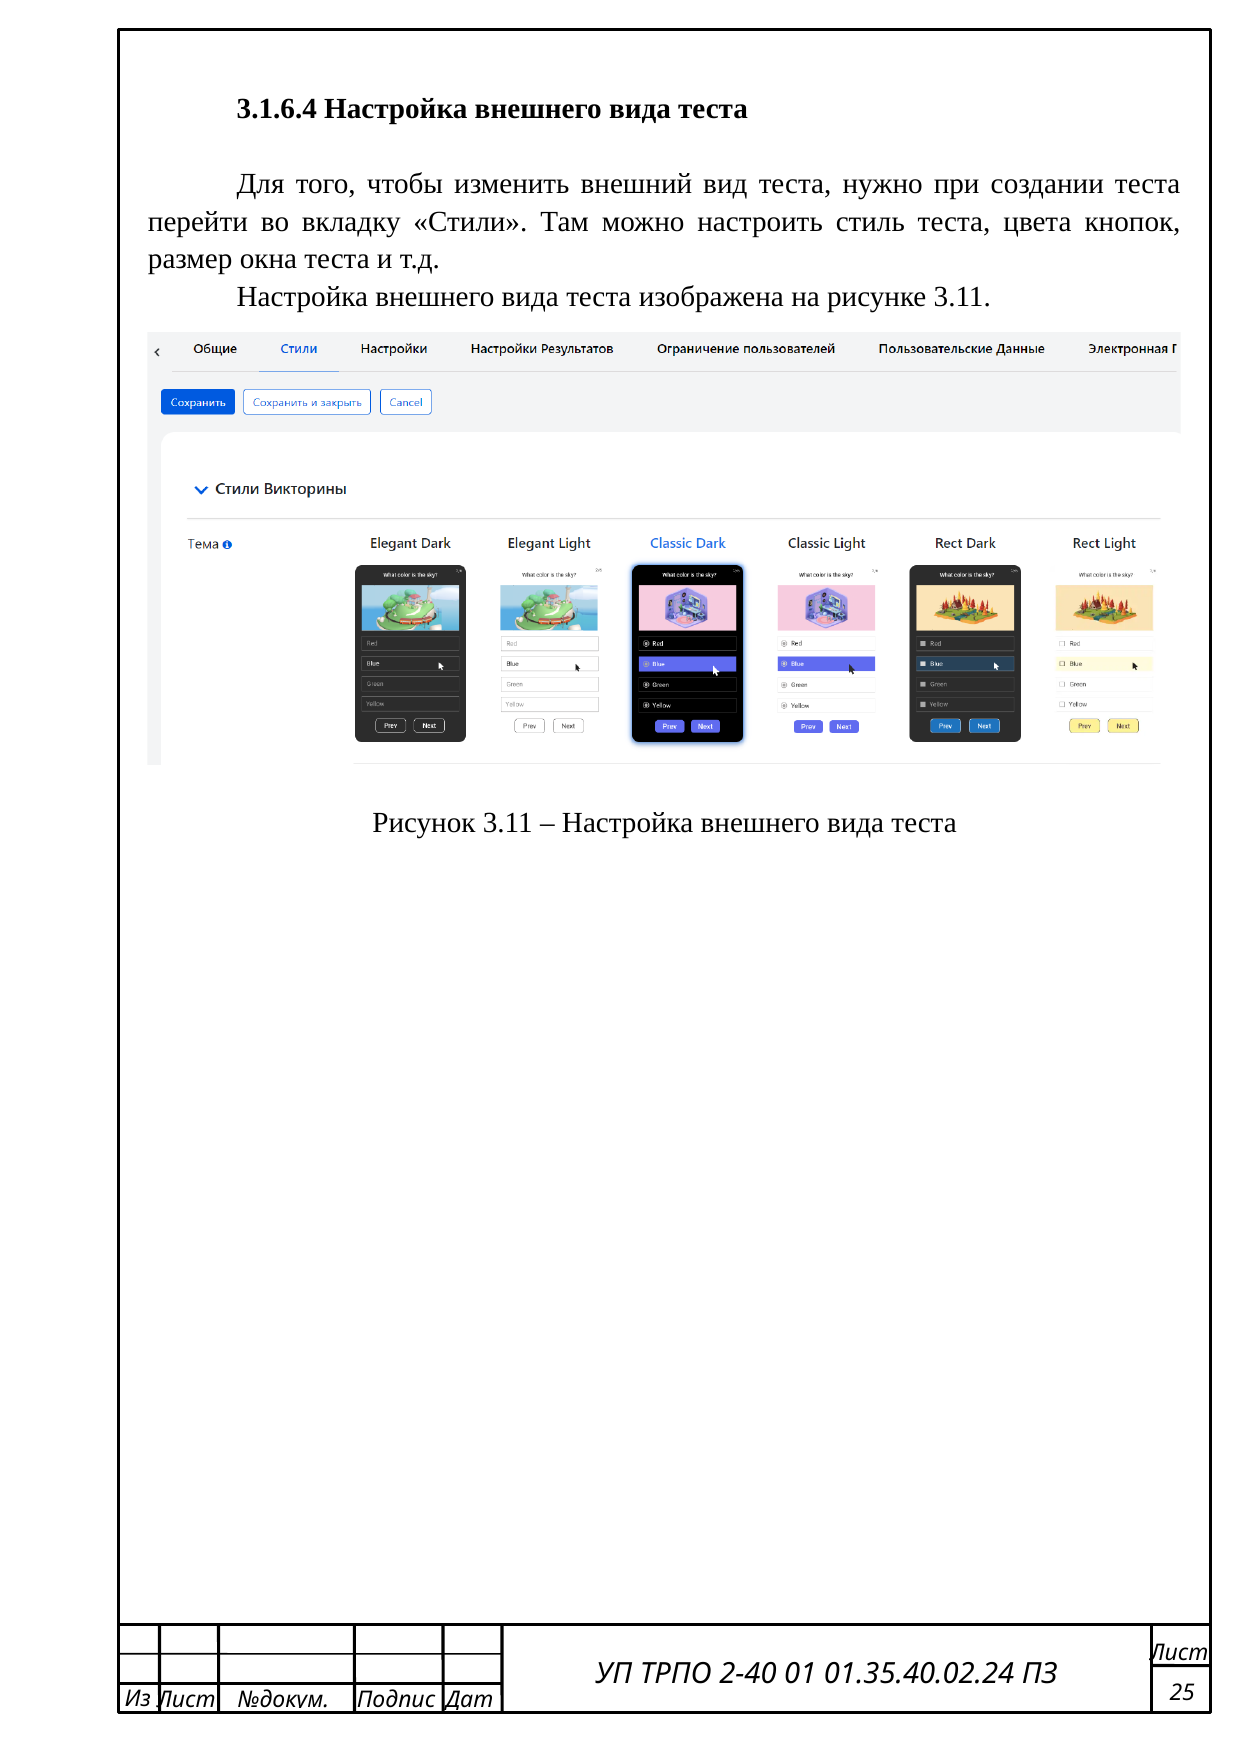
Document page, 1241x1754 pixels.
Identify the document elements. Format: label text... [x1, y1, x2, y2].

list Рисунок 3.11 – Настройка внешнего вида теста [148, 802, 1181, 840]
list Настройка внешнего вида теста изображена на рисунке 3.11. [148, 276, 1181, 314]
list 3.1.6.4 Настройка внешнего вида теста [148, 89, 1092, 126]
list Для того, чтобы изменить внешний вид теста, нужно при создании теста перейти во вкладку «Стили». Там можно настроить стиль теста, цвета кнопок, размер окна теста и т.д. [148, 164, 1181, 276]
picture [147, 332, 1181, 765]
